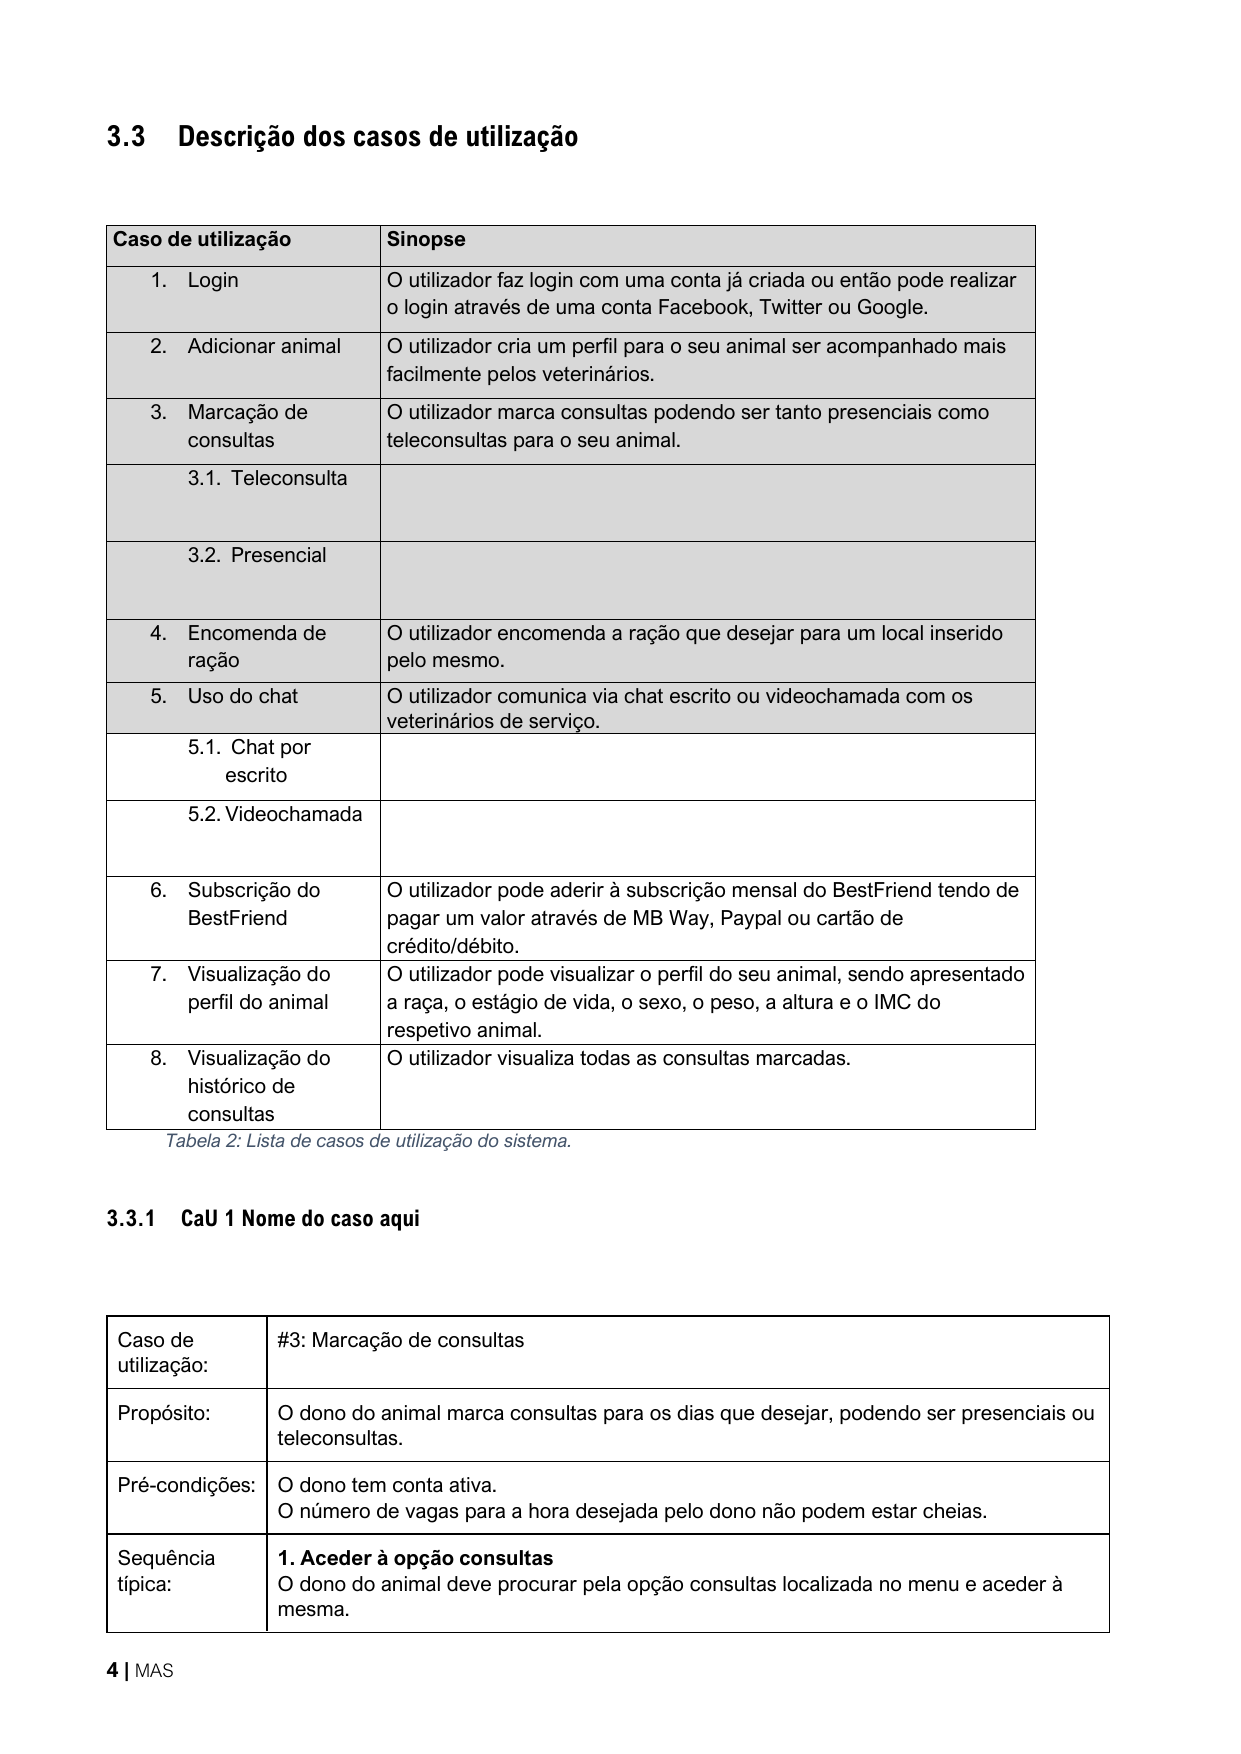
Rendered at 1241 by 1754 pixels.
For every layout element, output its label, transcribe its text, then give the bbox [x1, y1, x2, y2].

table_cell O utilizador marca consultas podendo ser tanto presenciais como teleconsultas para o seu animal. [381, 399, 1035, 464]
table_cell O utilizador cria um perfil para o seu animal ser acompanhado mais facilmente pelos veterinários. [381, 333, 1035, 398]
table_cell Login [107, 267, 380, 332]
table_cell [381, 465, 1035, 541]
table_cell [381, 542, 1035, 619]
table_cell [381, 734, 1035, 799]
table_cell Sequência típica: [108, 1535, 266, 1631]
table_header Caso de utilização: [108, 1317, 266, 1388]
table_cell [381, 801, 1035, 876]
table_cell O utilizador pode visualizar o perfil do seu animal, sendo apresentado a raça, o estágio de vida, o sexo, o peso, a altura e o IMC do respetivo animal. [381, 961, 1035, 1044]
subtitle Descrição dos casos de utilização [106, 118, 1110, 153]
table_cell O utilizador comunica via chat escrito ou videochamada com os veterinários de serviço. [381, 683, 1035, 733]
table_cell O utilizador pode aderir à subscrição mensal do BestFriend tendo de pagar um valor através de MB Way, Paypal ou cartão de crédito/débito. [381, 877, 1035, 960]
table_cell O utilizador faz login com uma conta já criada ou então pode realizar o login através de uma conta Facebook, Twitter ou Google. [381, 267, 1035, 332]
table_cell Chat por escrito [107, 734, 380, 799]
table_cell Marcação de consultas [107, 399, 380, 464]
table_cell Subscrição do BestFriend [107, 877, 380, 960]
subtitle CaU 1 Nome do caso aqui [106, 1202, 1110, 1232]
table_cell Visualização do histórico de consultas [107, 1045, 380, 1128]
table_cell Propósito: [108, 1389, 266, 1461]
table_cell O utilizador visualiza todas as consultas marcadas. [381, 1045, 1035, 1128]
table_cell Uso do chat [107, 683, 380, 733]
table_header Sinopse [381, 226, 1035, 266]
table_header #3: Marcação de consultas [268, 1317, 1109, 1388]
table_cell Encomenda de ração [107, 620, 380, 682]
table_cell Pré-condições: [108, 1462, 266, 1533]
table_cell Videochamada [107, 801, 380, 876]
table_cell Presencial [107, 542, 380, 619]
table_cell O utilizador encomenda a ração que desejar para um local inserido pelo mesmo. [381, 620, 1035, 682]
table_cell Adicionar animal [107, 333, 380, 398]
table_header Caso de utilização [107, 226, 380, 266]
table_cell O dono tem conta ativa. O número de vagas para a hora desejada pelo dono não podem estar cheias. [268, 1462, 1109, 1533]
table_cell Visualização do perfil do animal [107, 961, 380, 1044]
table_cell O dono do animal marca consultas para os dias que desejar, podendo ser presenciais ou teleconsultas. [268, 1389, 1109, 1461]
table_cell Teleconsulta [107, 465, 380, 541]
